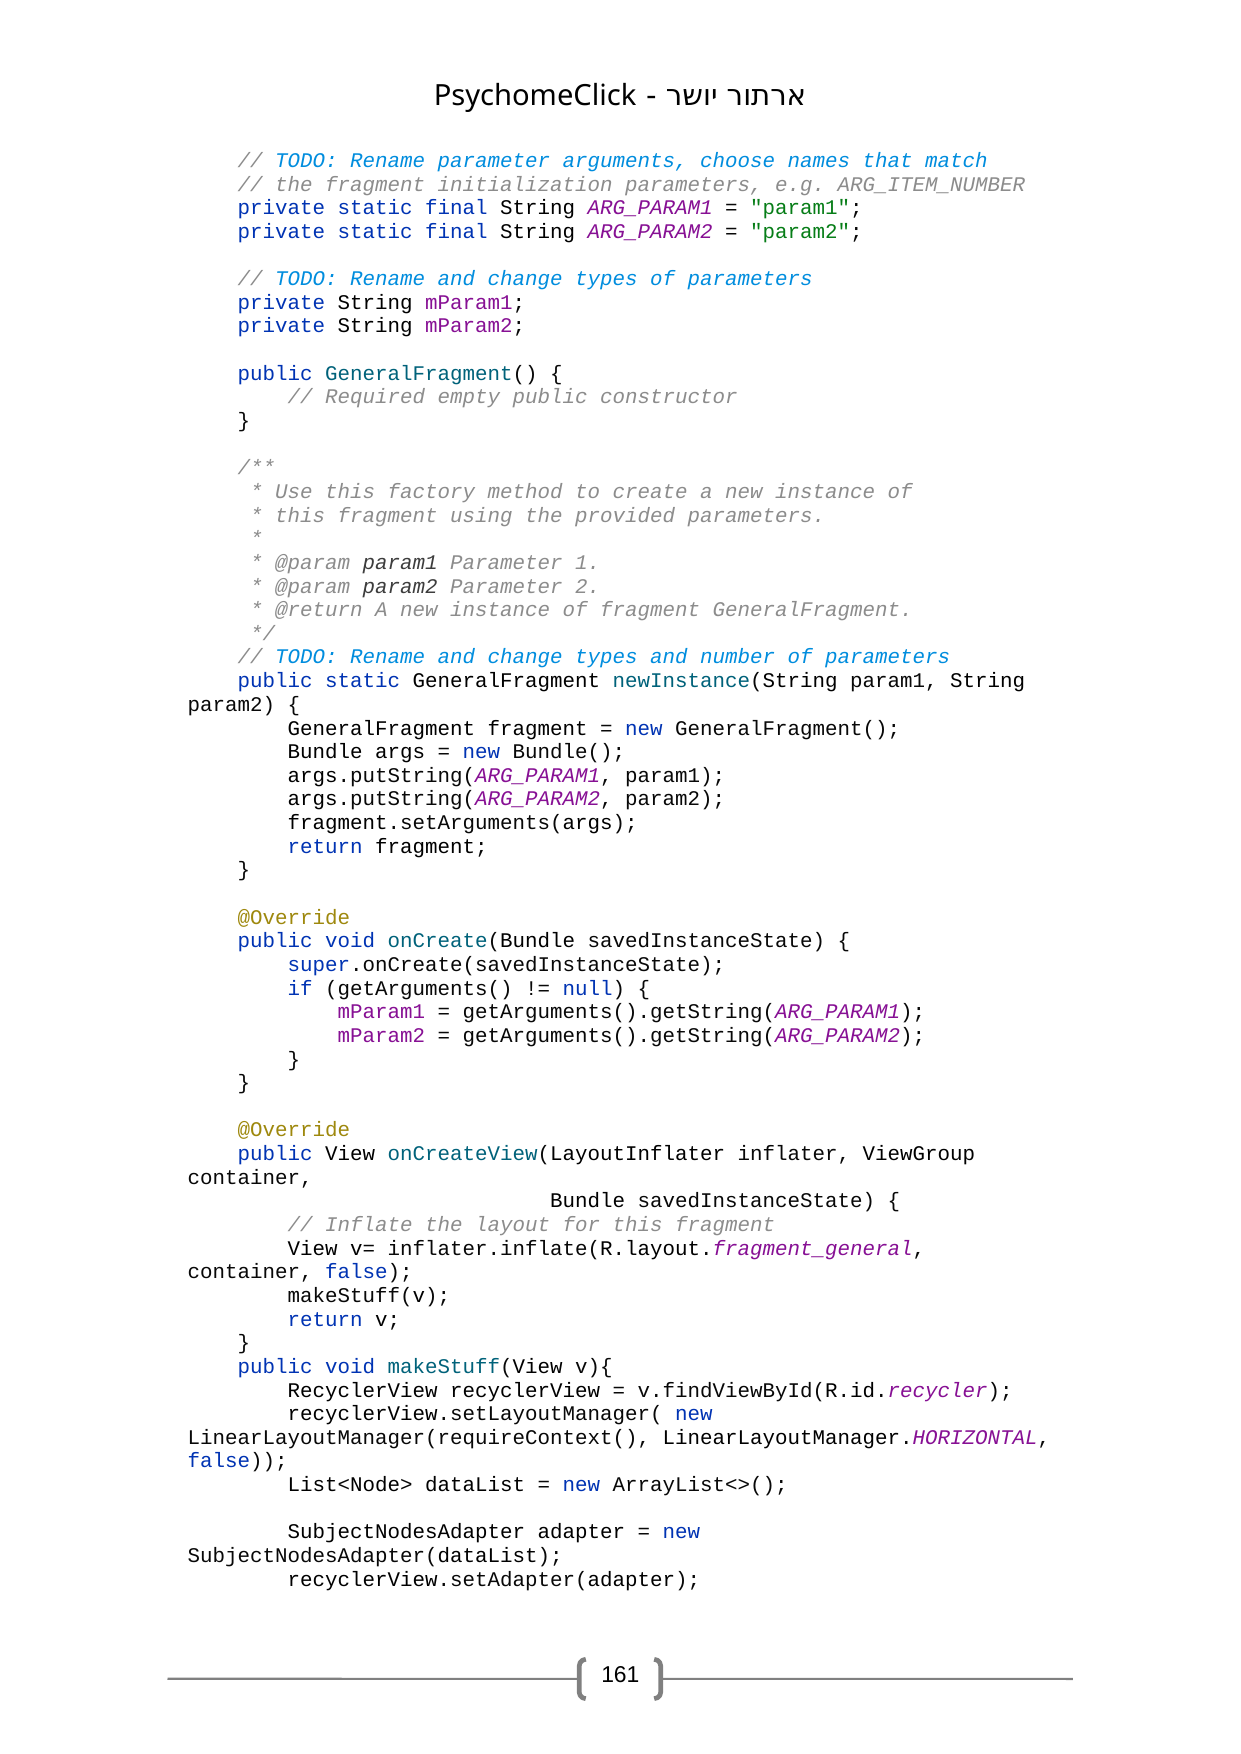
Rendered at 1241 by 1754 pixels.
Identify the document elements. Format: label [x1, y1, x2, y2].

text [187, 150, 1053, 1592]
